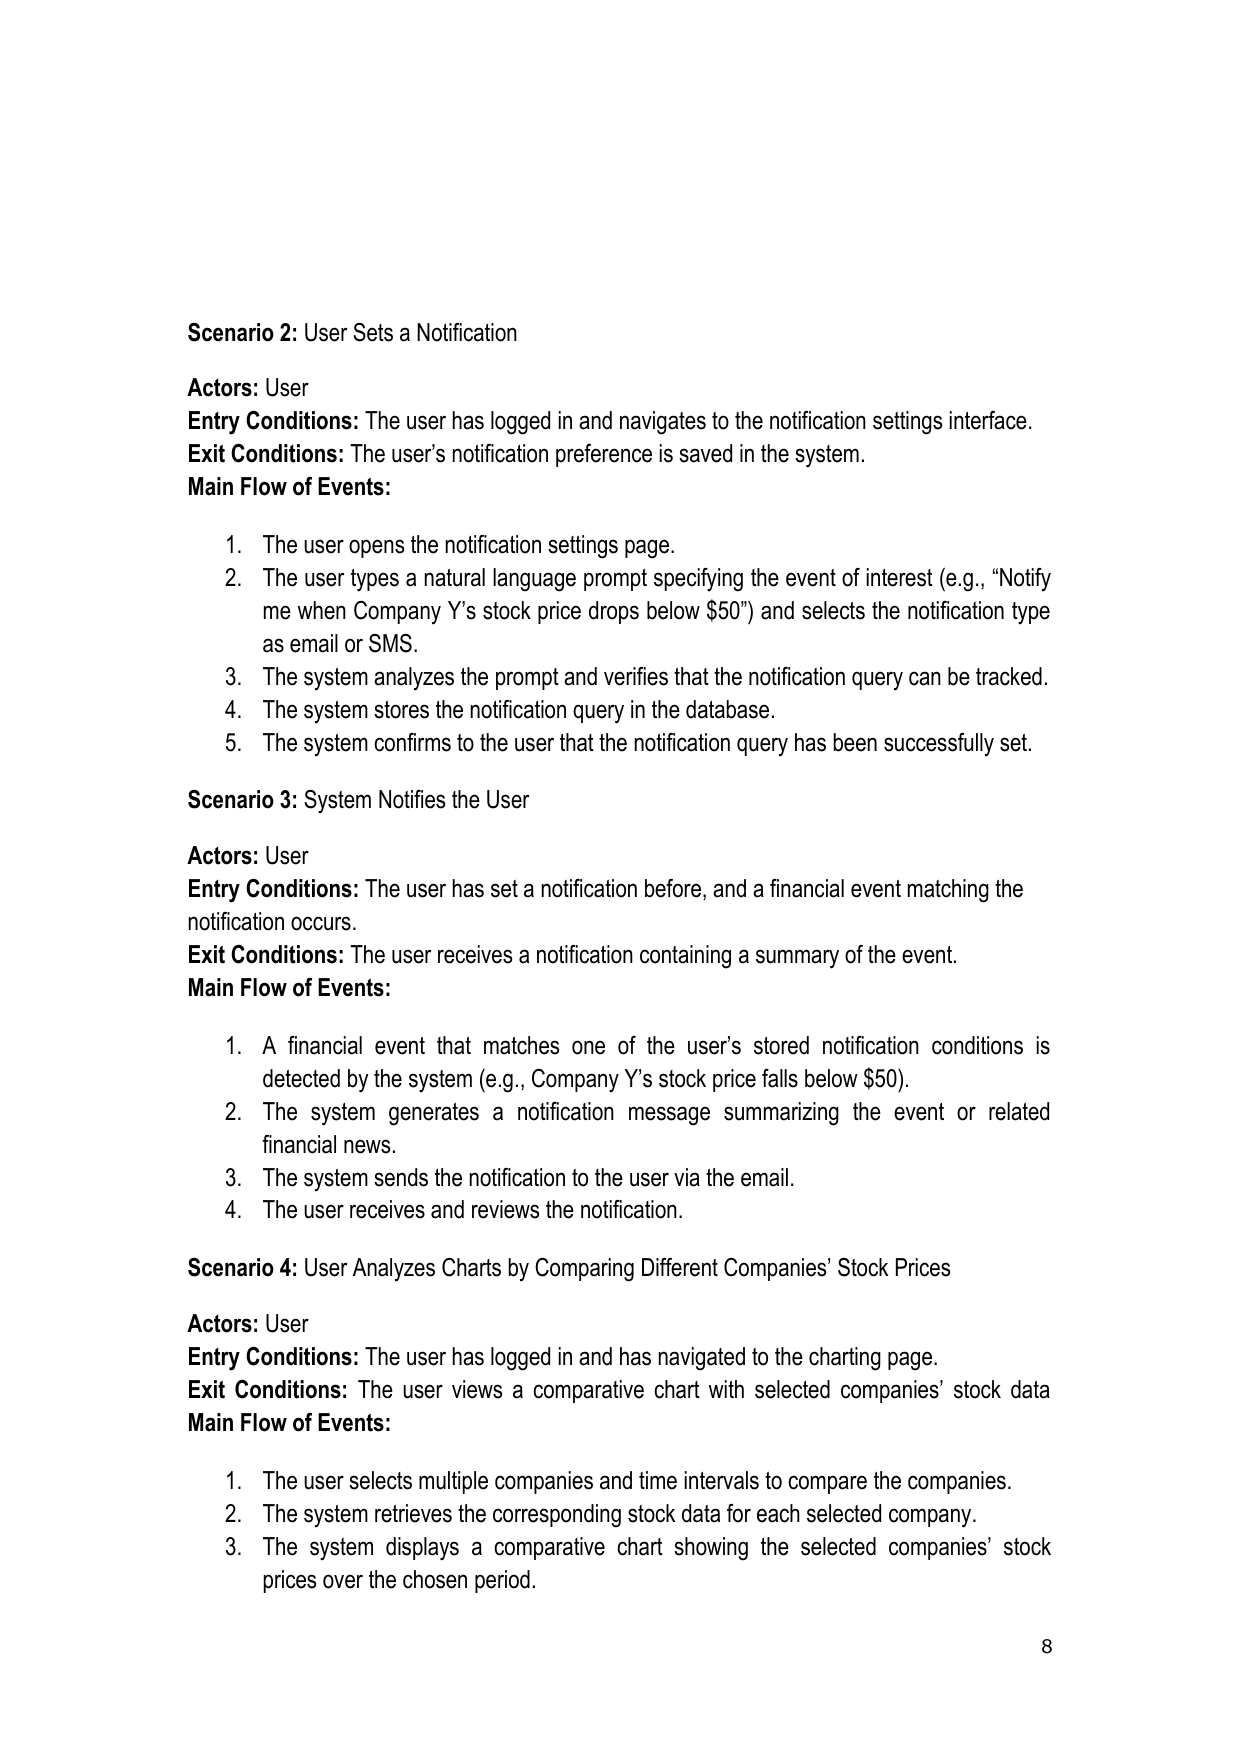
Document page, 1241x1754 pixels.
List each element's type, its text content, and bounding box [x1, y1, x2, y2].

list The system retrieves the corresponding stock data for each selected company. [225, 1499, 1053, 1527]
text Actors: User Entry Conditions: The user has set a notification before, and a financial event matching the notification occurs. Exit Conditions: The user receives a notification containing a summary of the event. Main Flow of Events: [187, 841, 1053, 1002]
list The user opens the notification settings page. [225, 530, 1053, 559]
list The user types a natural language prompt specifying the event of interest (e.g., “Notify me when Company Y’s stock price drops below $50”) and selects the notification type as email or SMS. [225, 563, 1053, 657]
list The system stores the notification query in the database. [225, 694, 1053, 723]
list The system analyzes the prompt and verifies that the notification query can be tracked. [225, 662, 1053, 690]
text Scenario 4: User Analyzes Charts by Comparing Different Companies’ Stock Prices [187, 1253, 1053, 1282]
text Actors: User Entry Conditions: The user has logged in and has navigated to the charting page. [187, 1309, 1053, 1371]
list The user selects multiple companies and time intervals to compare the companies. [225, 1466, 1053, 1494]
list The user receives and reviews the notification. [225, 1195, 1053, 1224]
list The system sends the notification to the user via the email. [225, 1162, 1053, 1191]
list The system generates a notification message summarizing the event or related financial news. [225, 1097, 1053, 1158]
list The system displays a comparative chart showing the selected companies’ stock prices over the chosen period. [225, 1532, 1053, 1593]
list A financial event that matches one of the user’s stored notification conditions is detected by the system (e.g., Company Y’s stock price falls below $50). [225, 1031, 1053, 1092]
text Scenario 2: User Sets a Notification [187, 317, 1053, 346]
text Exit Conditions: The user views a comparative chart with selected companies’ stock data Main Flow of Events: [187, 1375, 1053, 1437]
text Actors: User Entry Conditions: The user has logged in and navigates to the notification settings interface. Exit Conditions: The user’s notification preference is saved in the system. Main Flow of Events: [187, 373, 1053, 501]
text Scenario 3: System Notifies the User [187, 785, 1053, 814]
list The system confirms to the user that the notification query has been successfully set. [225, 727, 1053, 756]
